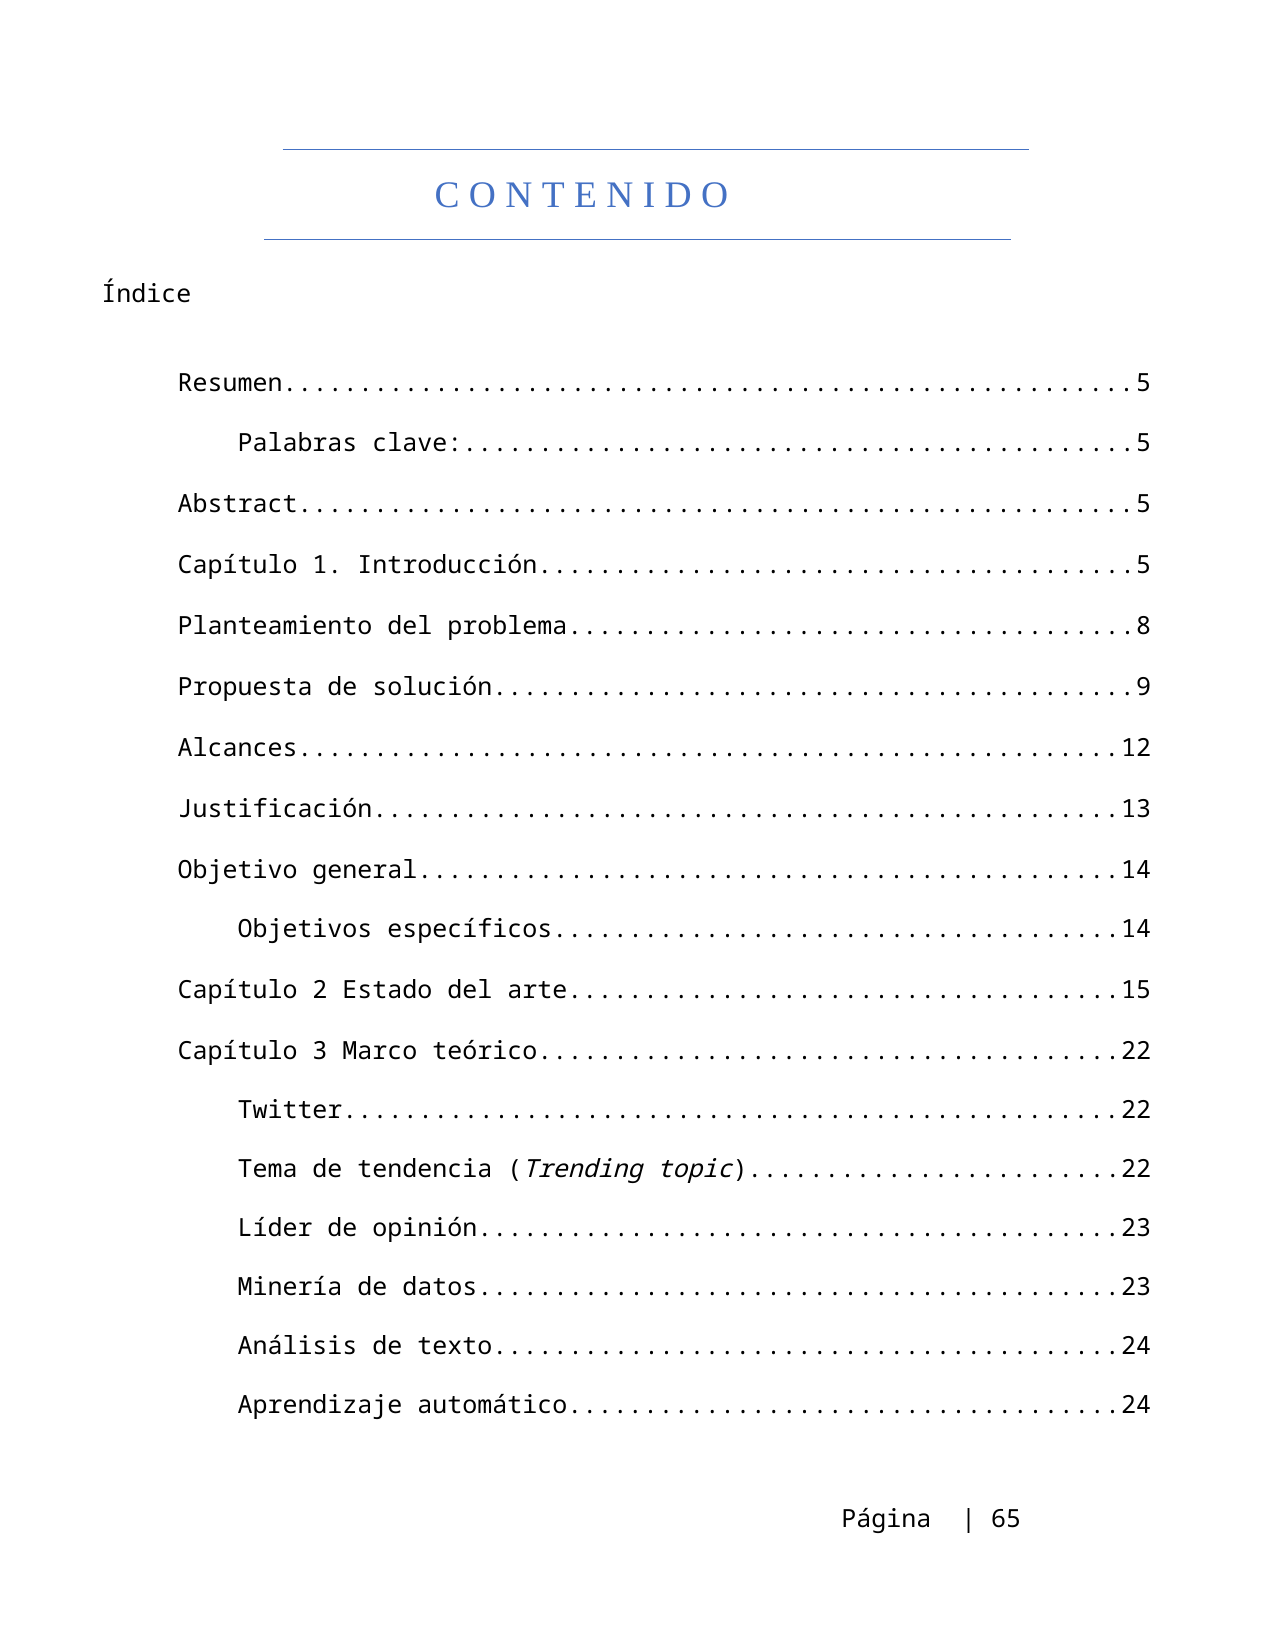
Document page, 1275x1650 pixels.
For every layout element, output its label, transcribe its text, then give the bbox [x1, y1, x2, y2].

text Capítulo 1. Introducción 5 [177, 546, 1152, 580]
text Líder de opinión 23 [237, 1210, 1152, 1244]
text Tema de tendencia (Trending topic) 22 [237, 1151, 1152, 1185]
text Objetivos específicos 14 [237, 911, 1152, 944]
text Capítulo 2 Estado del arte 15 [177, 972, 1152, 1006]
list Índice [101, 275, 1152, 309]
text Propuesta de solución 9 [177, 668, 1152, 702]
text Twitter 22 [237, 1092, 1152, 1126]
text Objetivo general 14 [177, 851, 1152, 886]
text Alcances 12 [177, 729, 1152, 763]
text Aprendizaje automático 24 [237, 1387, 1152, 1421]
text Resumen 5 [177, 365, 1152, 399]
text Minería de datos 23 [237, 1269, 1152, 1303]
text Capítulo 3 Marco teórico 22 [177, 1033, 1152, 1067]
text Justificación 13 [177, 790, 1152, 824]
text Planteamiento del problema 8 [177, 607, 1152, 641]
text Palabras clave: 5 [237, 424, 1152, 458]
text Análisis de texto 24 [237, 1328, 1152, 1362]
text Abstract 5 [177, 485, 1152, 519]
text C O N T E N I D O [285, 172, 877, 215]
